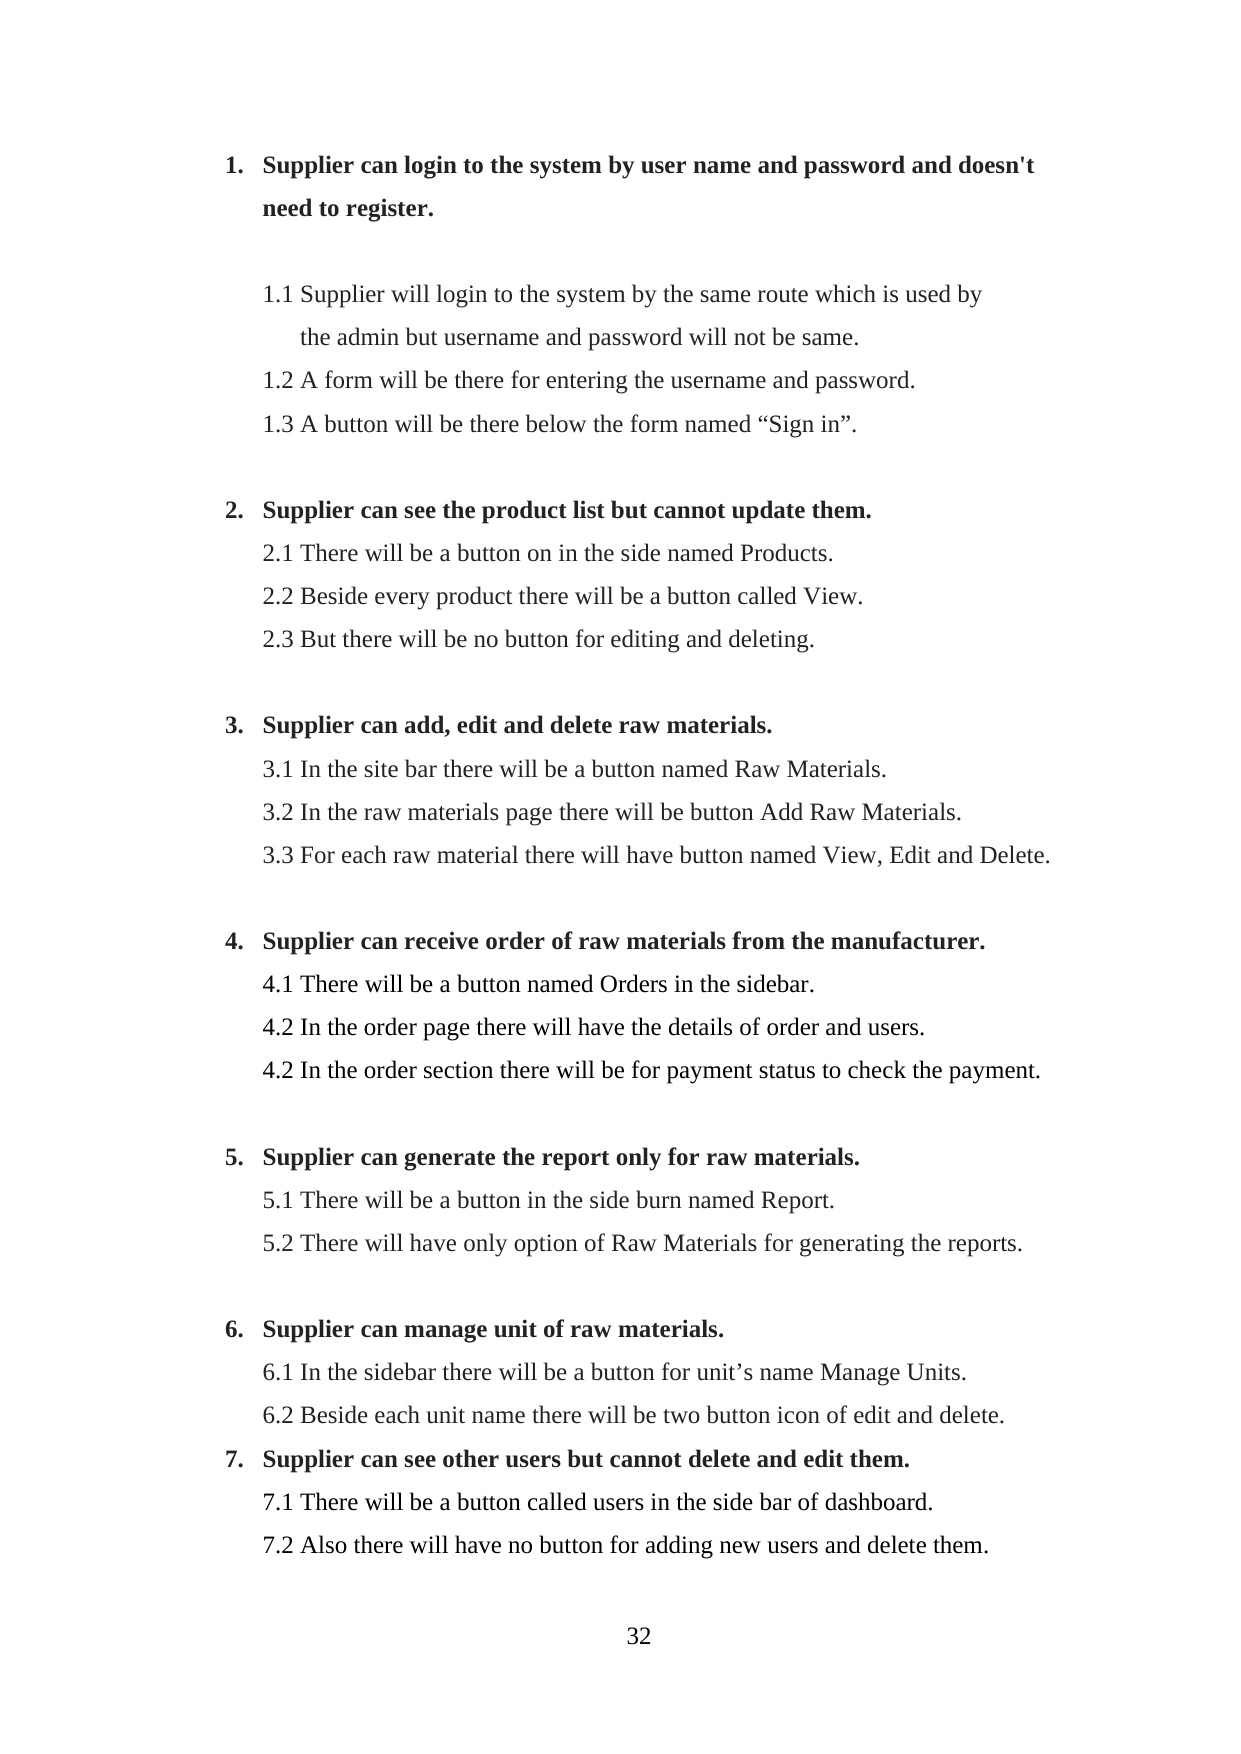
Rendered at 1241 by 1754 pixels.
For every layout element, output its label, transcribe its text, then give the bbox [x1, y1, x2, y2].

list Also there will have no button for adding new users and delete them. [262, 1530, 1090, 1559]
list For each raw material there will have button named View, Edit and Delete. [262, 840, 1090, 869]
list Supplier can see other users but cannot delete and edit them. [225, 1444, 1090, 1472]
list 4.2 In the order section there will be for payment status to check the payment. [262, 1056, 1090, 1084]
list 6.2 Beside each unit name there will be two button icon of edit and delete. [262, 1401, 1090, 1429]
text the admin but username and password will not be same. [187, 322, 1090, 351]
list Supplier can receive order of raw materials from the manufacturer. [225, 926, 1090, 955]
text 2.3 But there will be no button for editing and deleting. [262, 624, 1090, 653]
list A button will be there below the form named “Sign in”. [262, 409, 1090, 437]
list Supplier can generate the report only for raw materials. [225, 1142, 1090, 1171]
list Supplier can see the product list but cannot update them. [225, 495, 1090, 524]
list 6.1 In the sidebar there will be a button for unit’s name Manage Units. [262, 1357, 1090, 1386]
text 3.2 In the raw materials page there will be button Add Raw Materials. [262, 797, 1090, 826]
list There will be a button called users in the side bar of dashboard. [262, 1487, 1090, 1516]
text 1.1 Supplier will login to the system by the same route which is used by [262, 279, 1090, 308]
text 5.2 There will have only option of Raw Materials for generating the reports. [262, 1228, 1090, 1257]
list 4.1 There will be a button named Orders in the sidebar. [262, 969, 1090, 998]
text 5.1 There will be a button in the side burn named Report. [262, 1185, 1090, 1214]
text 2.2 Beside every product there will be a button called View. [262, 581, 1090, 610]
text 2.1 There will be a button on in the side named Products. [262, 538, 1090, 567]
list Supplier can add, edit and delete raw materials. [225, 711, 1090, 739]
list Supplier can manage unit of raw materials. [225, 1314, 1090, 1343]
text 3.1 In the site bar there will be a button named Raw Materials. [262, 754, 1090, 782]
list 4.2 In the order page there will have the details of order and users. [262, 1012, 1090, 1041]
text 1.2 A form will be there for entering the username and password. [262, 366, 1090, 394]
list Supplier can login to the system by user name and password and doesn't need to register. [225, 150, 1090, 222]
